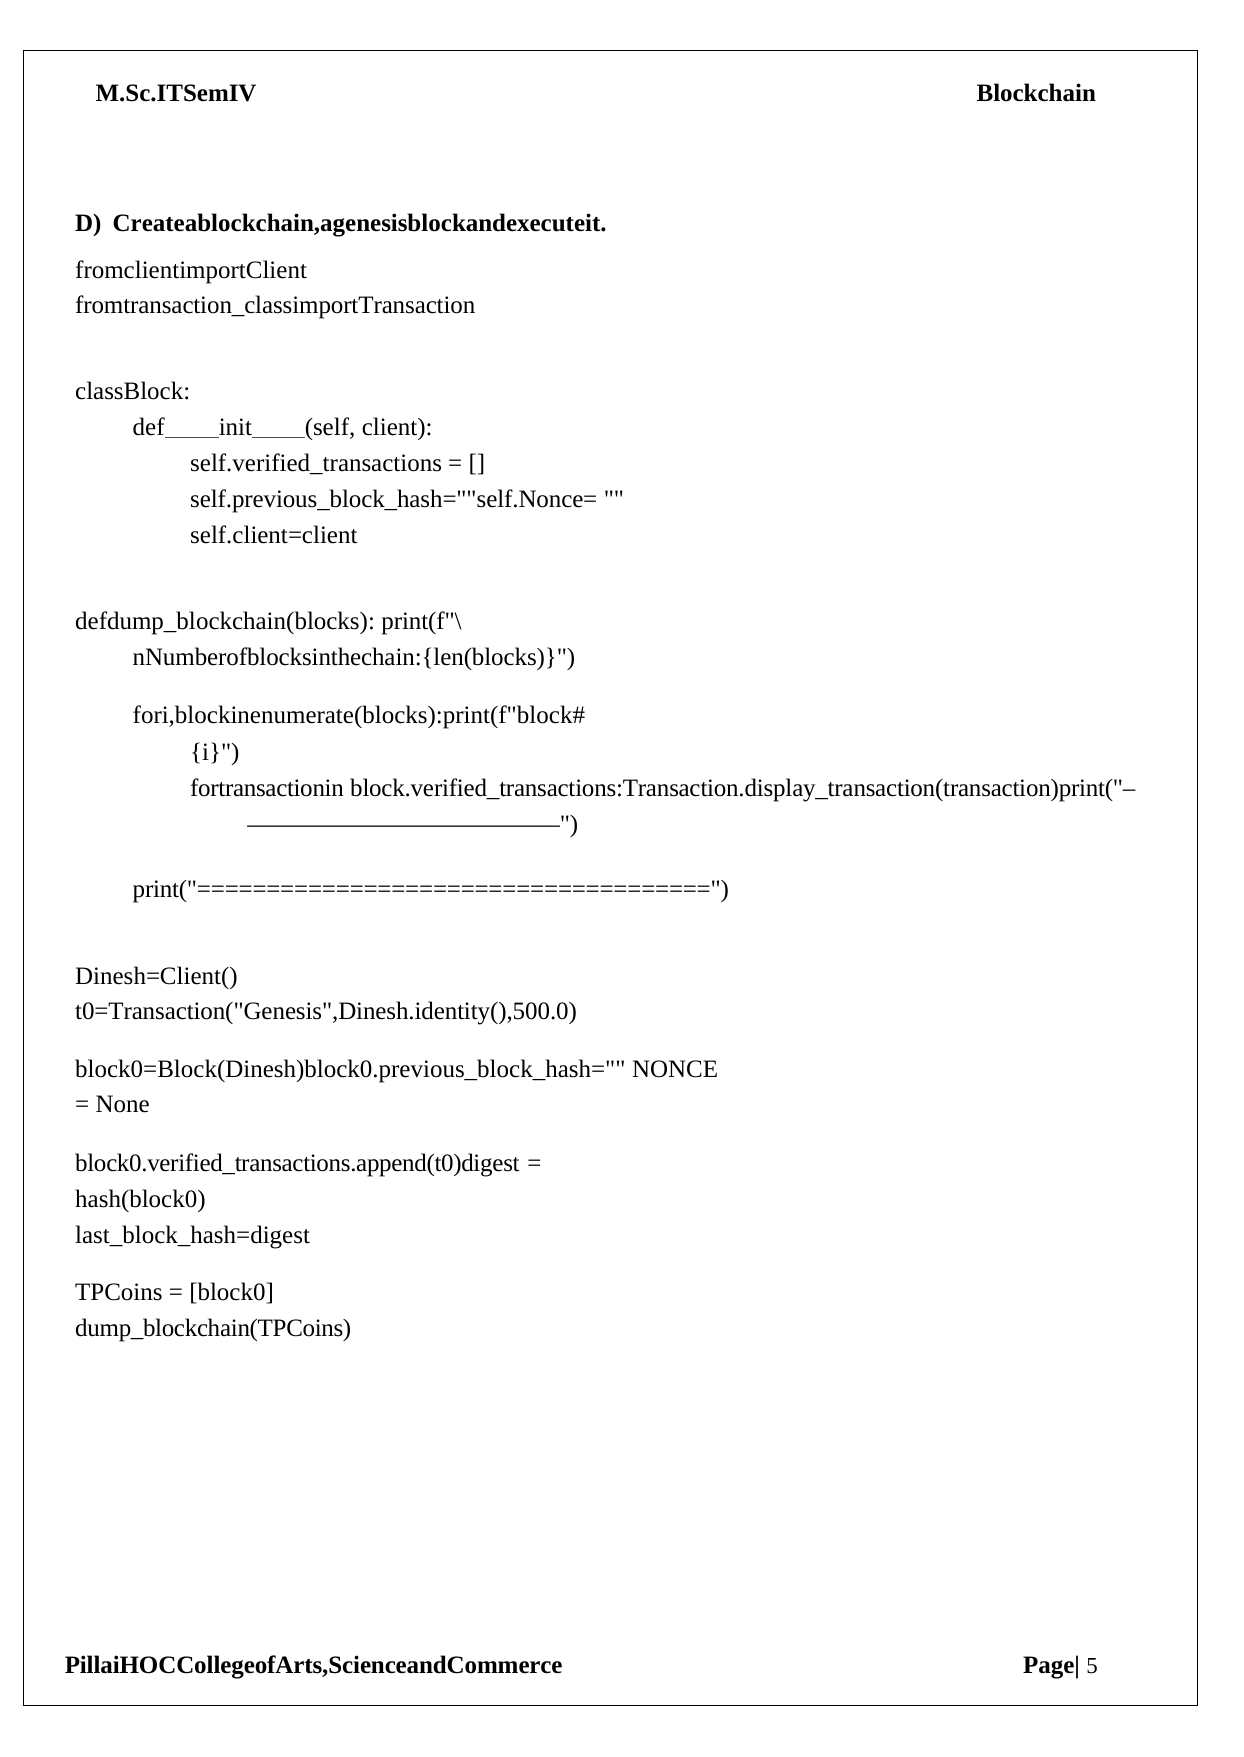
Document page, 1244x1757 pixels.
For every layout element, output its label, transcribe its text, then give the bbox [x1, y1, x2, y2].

text def init (self, client): self.verified_transactions = [] self.previous_block_hash=""self.Nonce= "" self.client=client [132, 412, 626, 548]
text block0.verified_transactions.append(t0)digest = hash(block0) [75, 1148, 584, 1213]
text Dinesh=Client() t0=Transaction("Genesis",Dinesh.identity(),500.0) [75, 961, 579, 1025]
text defdump_blockchain(blocks): print(f"\nNumberofblocksinthechain:{len(blocks)}") [75, 606, 657, 671]
text last_block_hash=digest [75, 1220, 1197, 1249]
text fromclientimportClient fromtransaction_classimportTransaction [75, 255, 477, 318]
text ————————————–") print("=====================================") [132, 809, 731, 903]
text TPCoins = [block0] dump_blockchain(TPCoins) [75, 1277, 353, 1342]
text = None [75, 1089, 1197, 1118]
text fori,blockinenumerate(blocks):print(f"block# [132, 701, 1197, 729]
text {i}") [190, 737, 1197, 765]
text classBlock: [75, 376, 1197, 405]
text fortransactionin block.verified_transactions:Transaction.display_transaction(transaction)print("– [190, 773, 1197, 801]
subtitle Createablockchain,agenesisblockandexecuteit. [75, 208, 1197, 237]
text block0=Block(Dinesh)block0.previous_block_hash="" NONCE [75, 1054, 1197, 1083]
